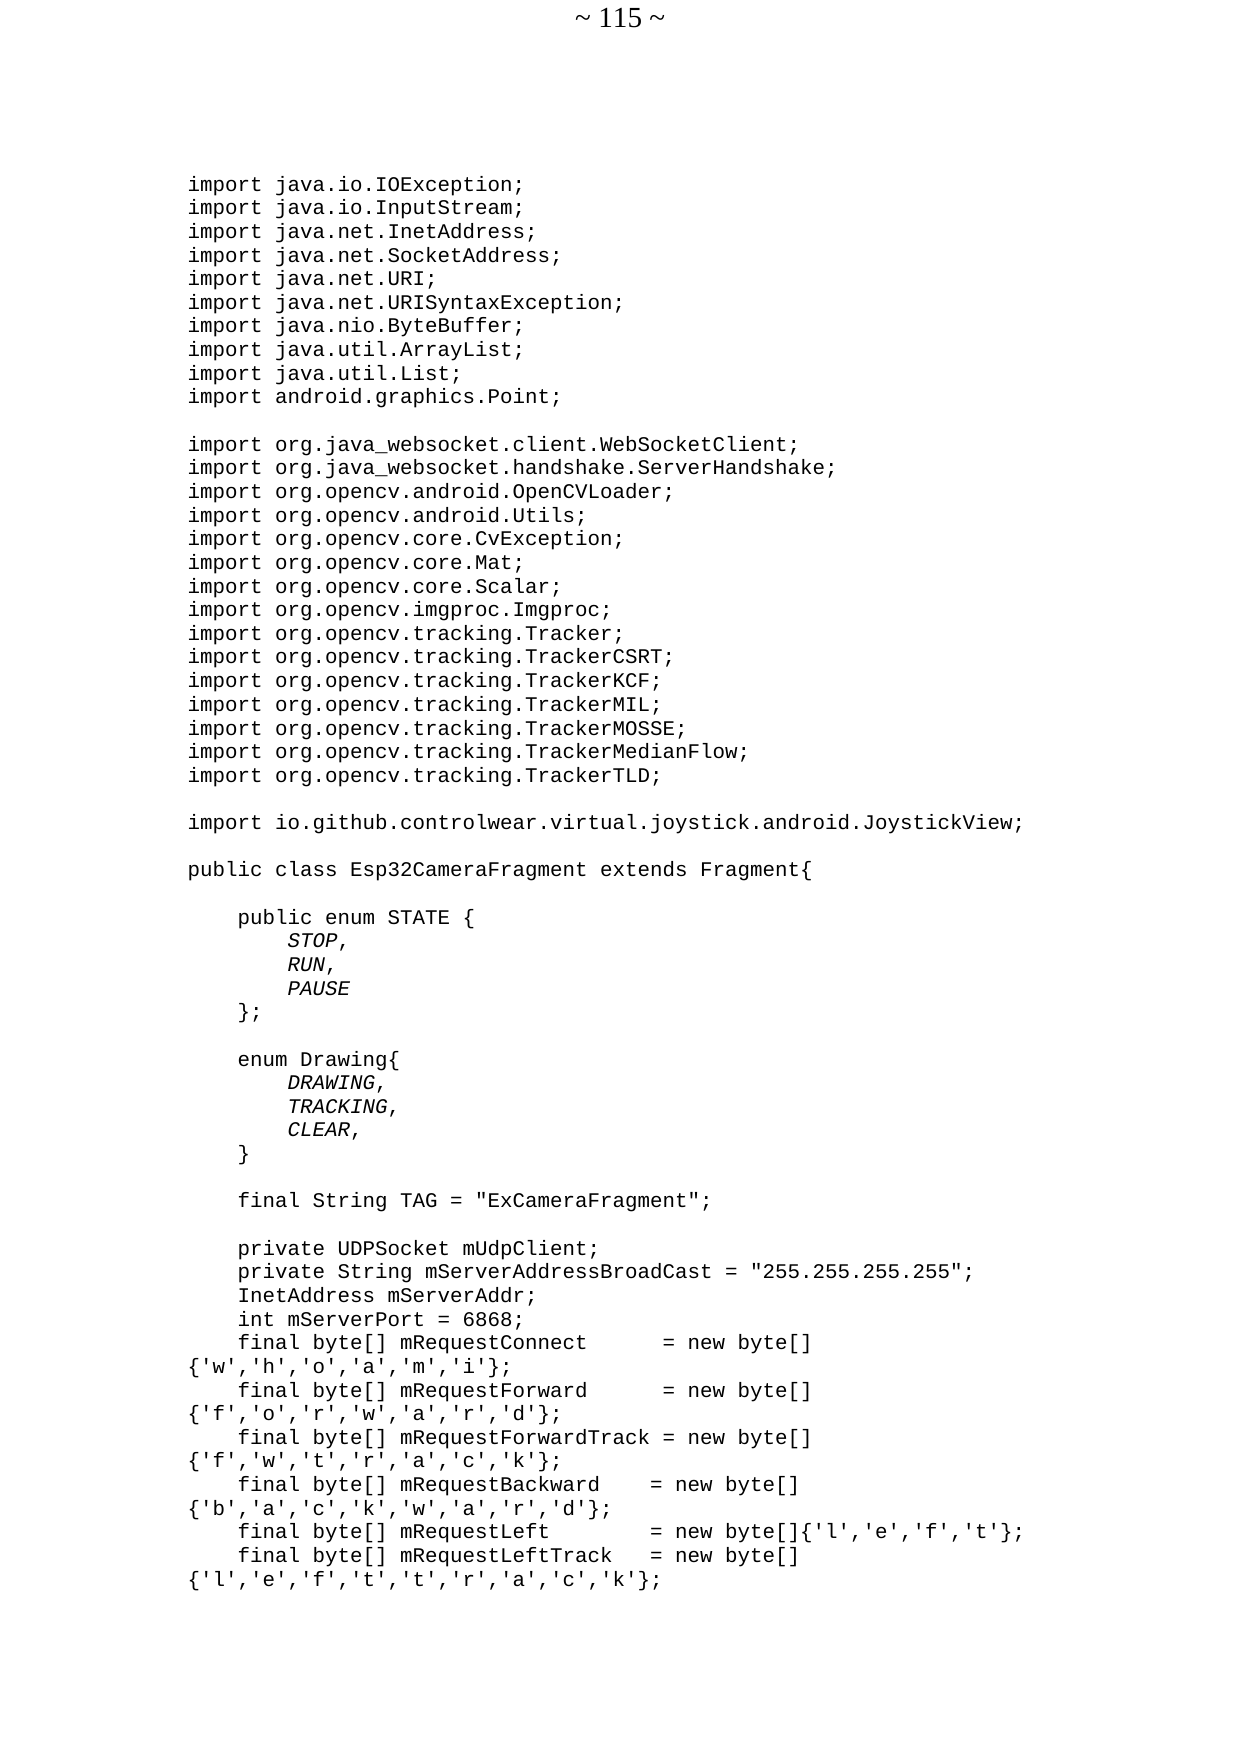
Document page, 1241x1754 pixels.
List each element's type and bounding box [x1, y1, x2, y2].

text [187, 150, 1053, 1592]
